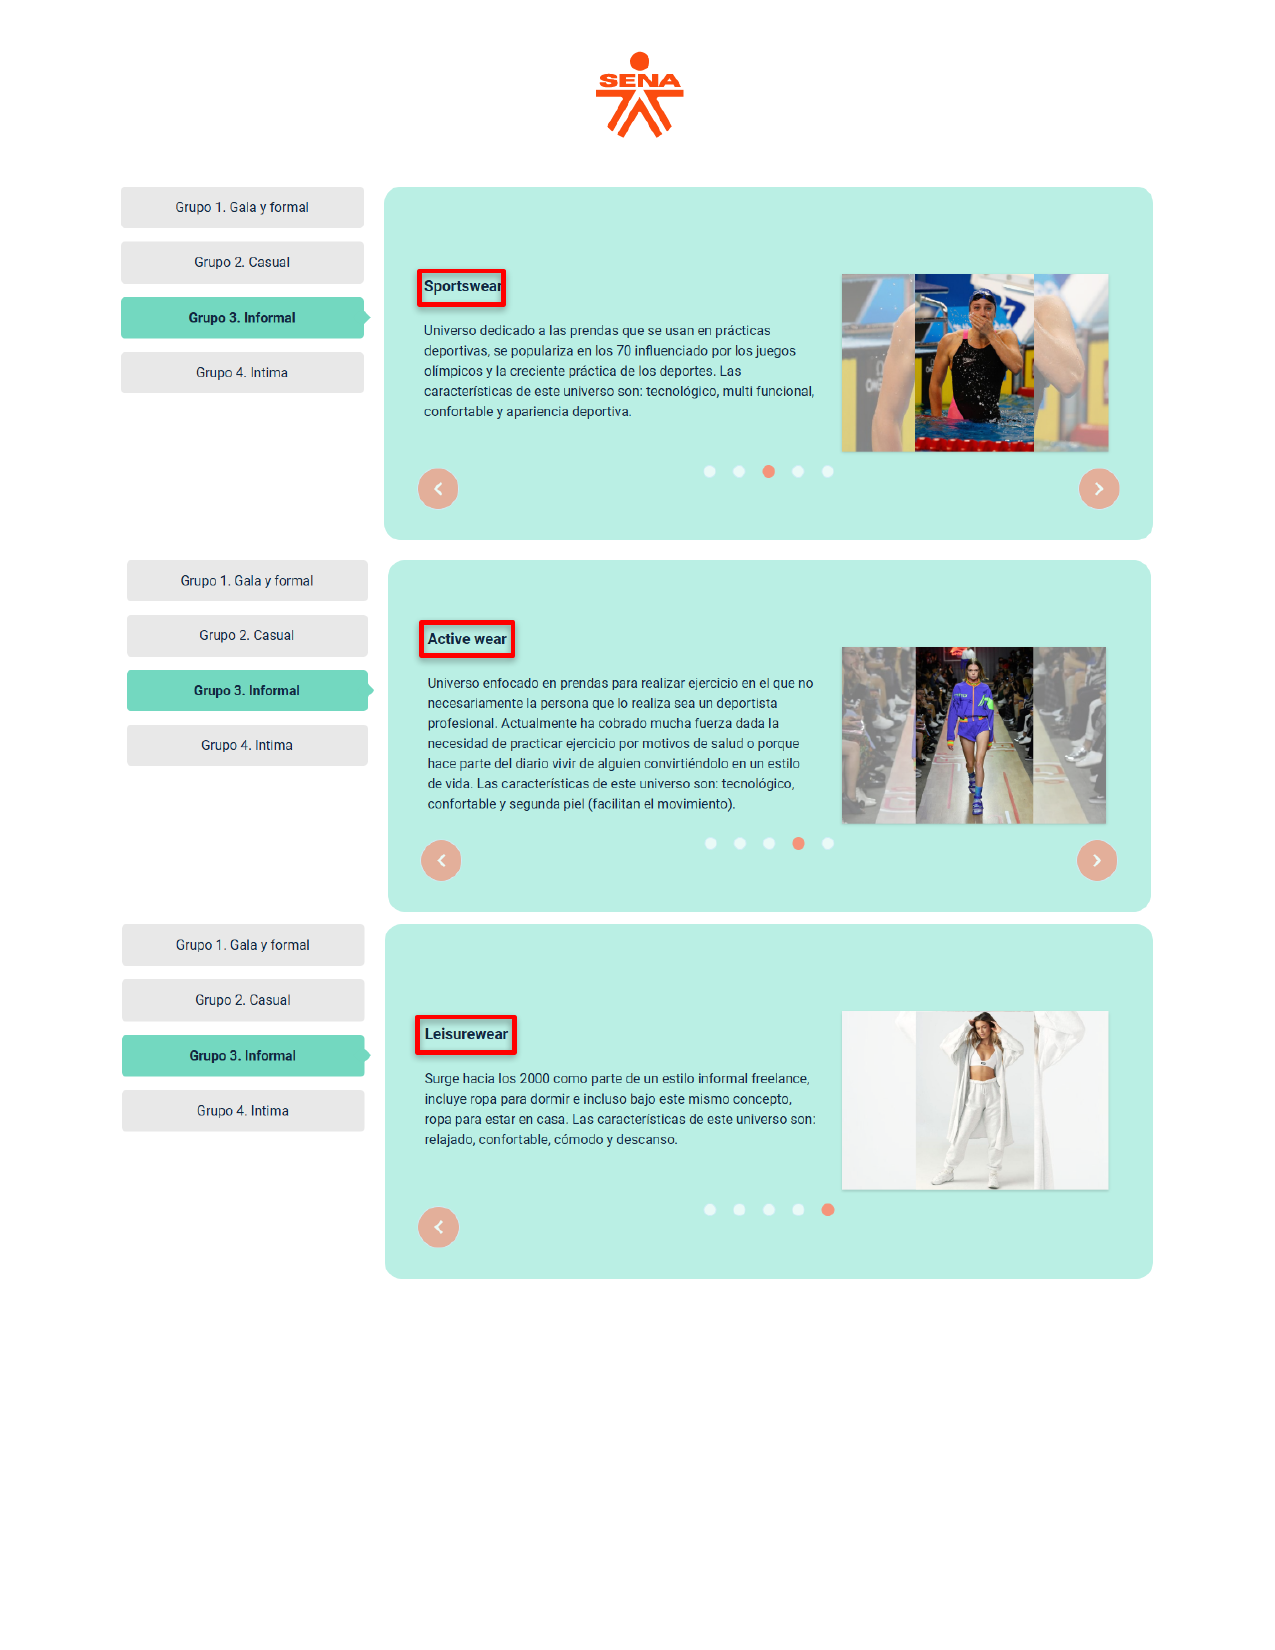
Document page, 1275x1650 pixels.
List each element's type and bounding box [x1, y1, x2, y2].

picture [118, 177, 1157, 1286]
picture [585, 48, 690, 142]
